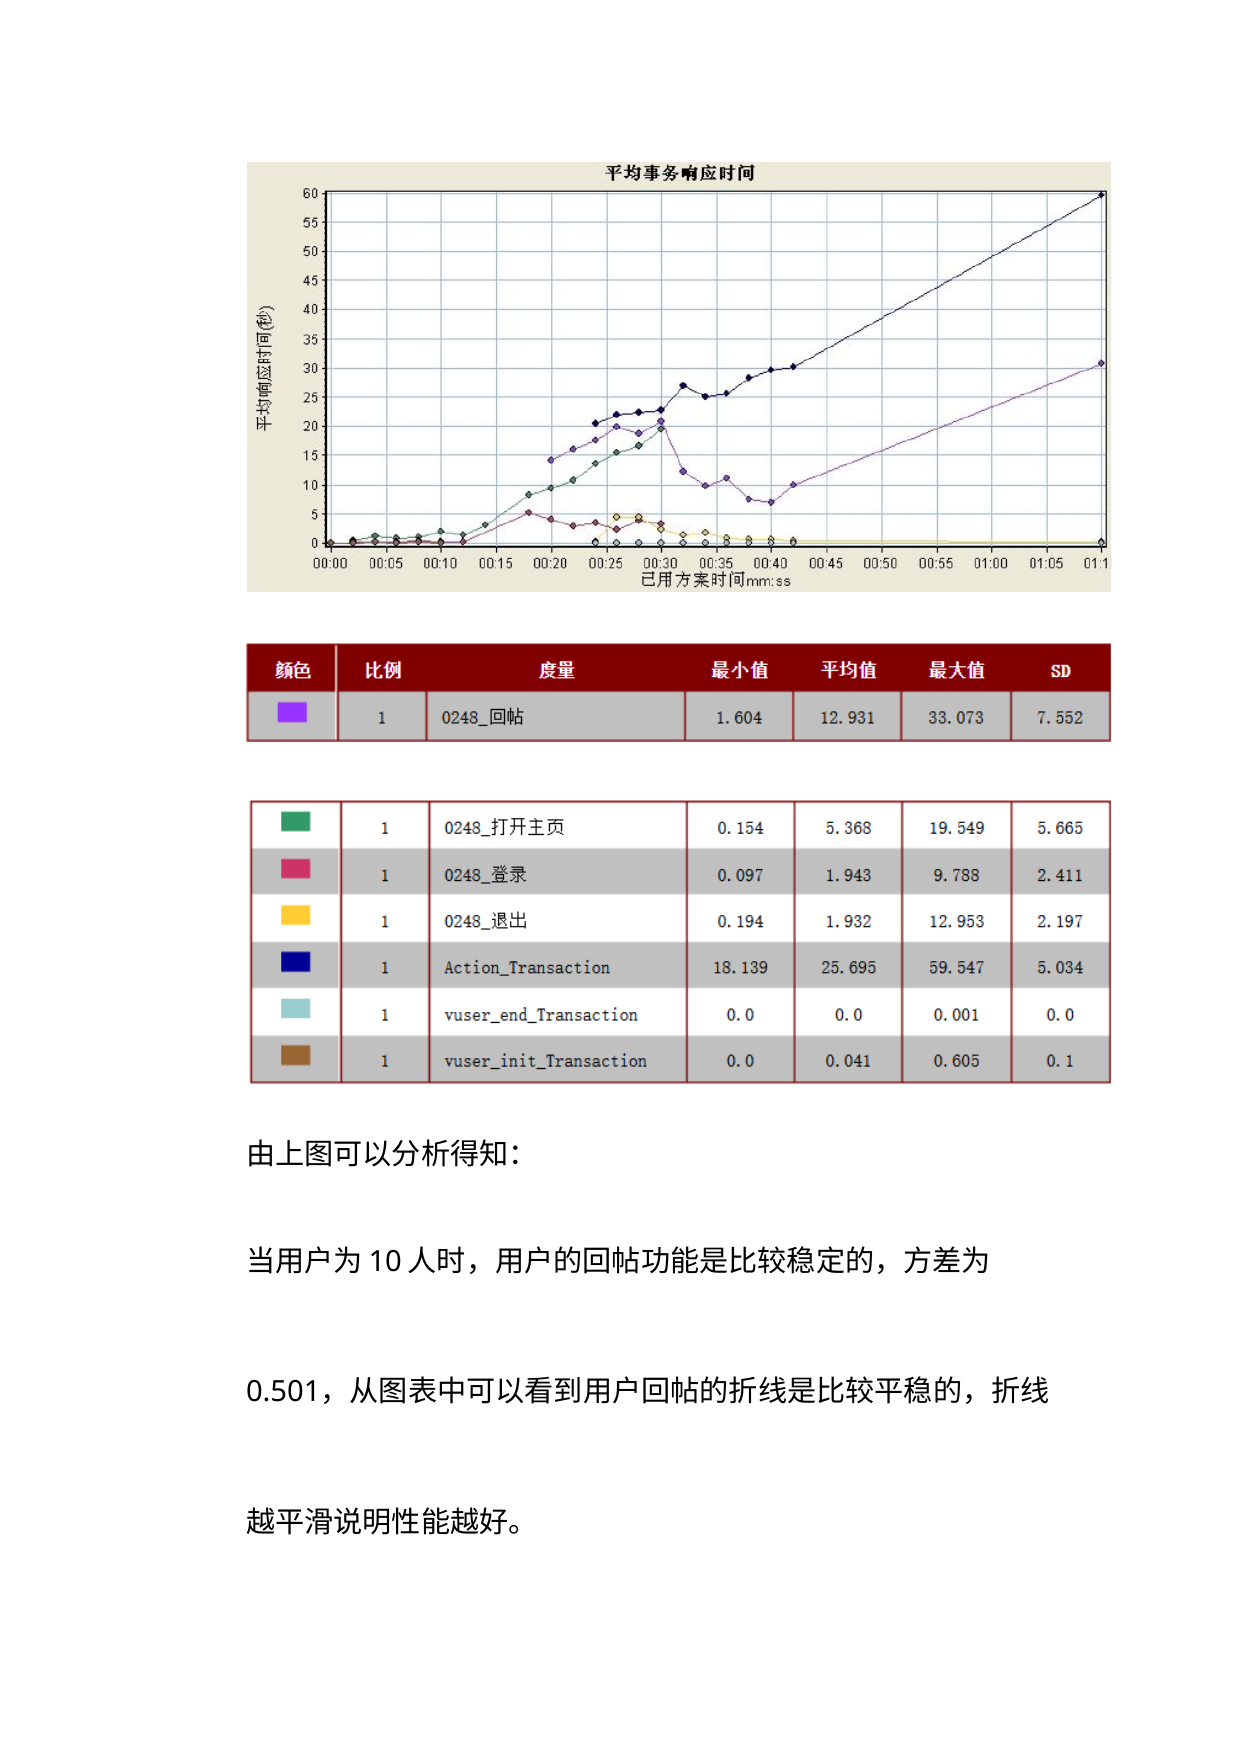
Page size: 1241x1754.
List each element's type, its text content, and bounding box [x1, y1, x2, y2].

picture [245, 643, 1112, 742]
picture [245, 162, 1112, 592]
text 由上图可以分析得知： [246, 1119, 1053, 1184]
picture [245, 800, 1112, 1085]
text 当用户为10人时，用户的回帖功能是比较稳定的，方差为0.501，从图表中可以看到用户回帖的折线是比较平稳的，折线越平滑说明性能越好。 [246, 1227, 1053, 1552]
